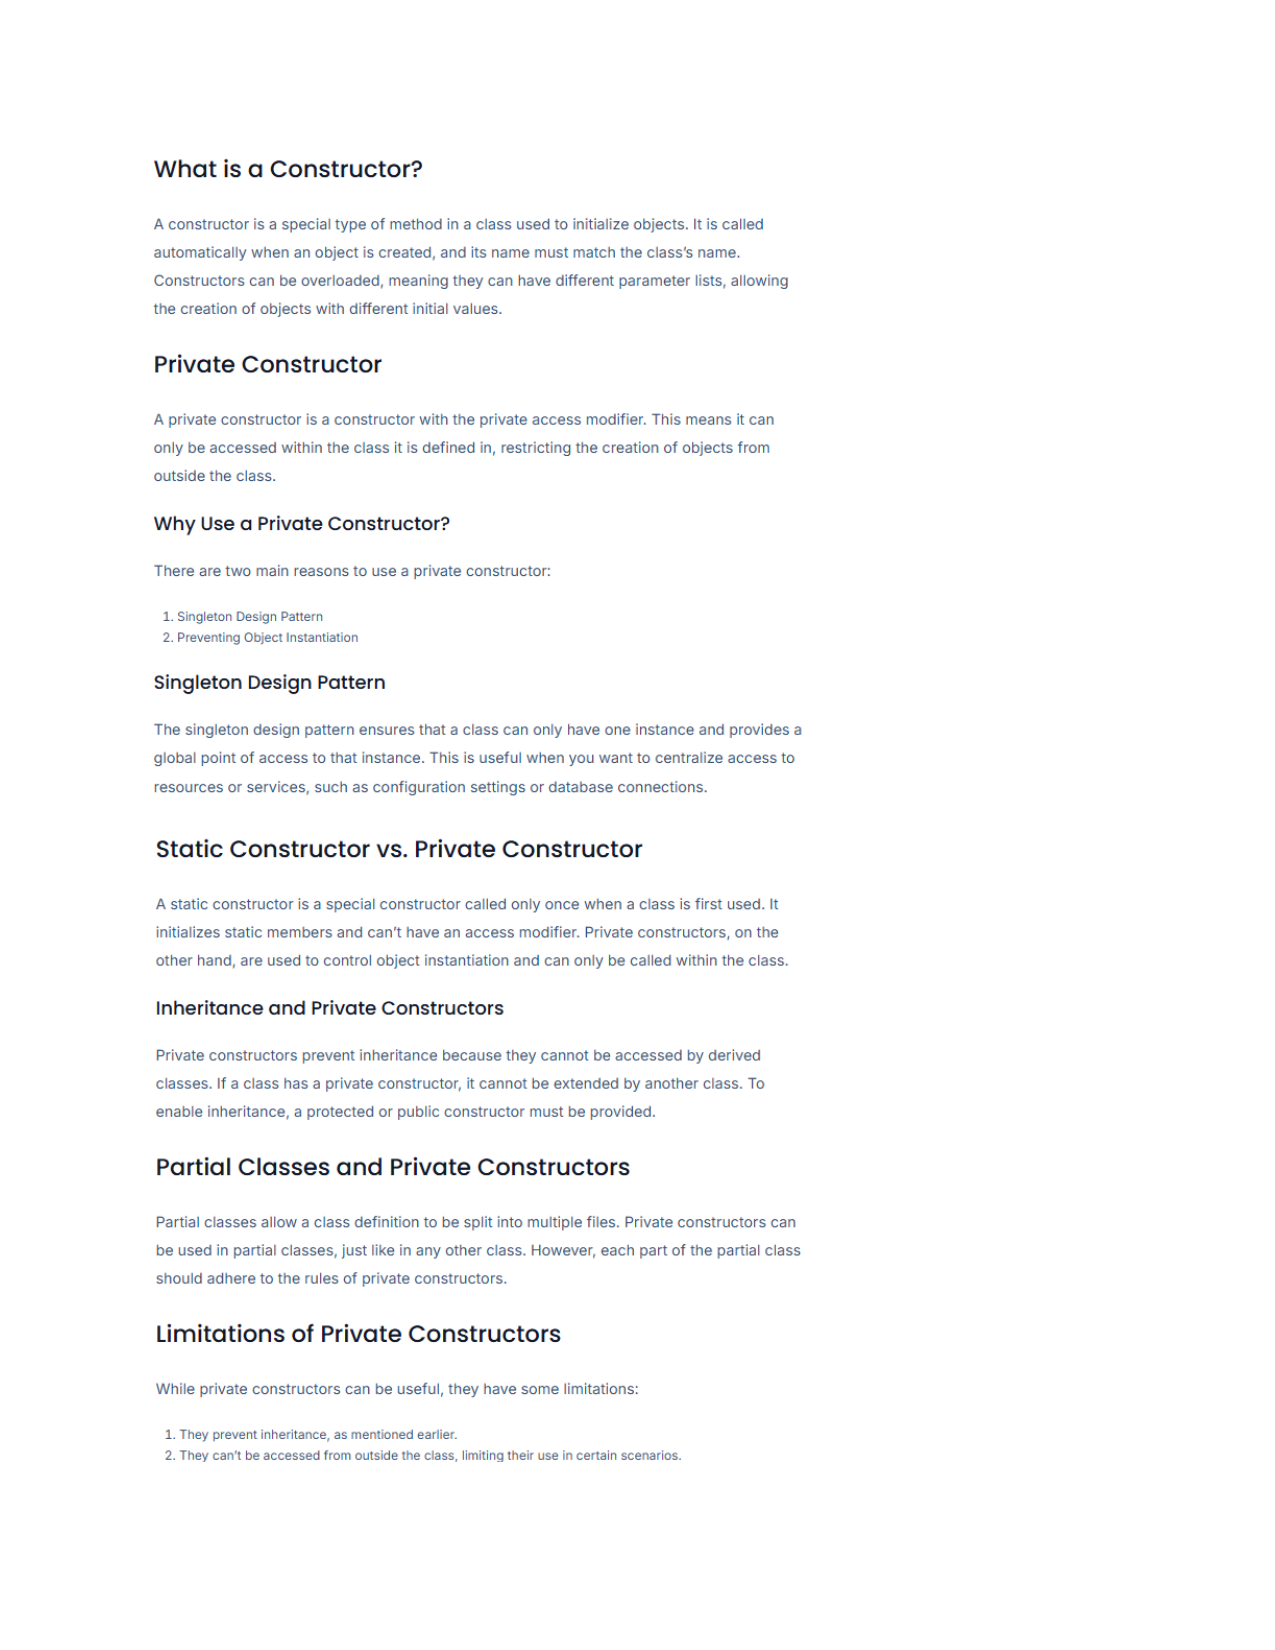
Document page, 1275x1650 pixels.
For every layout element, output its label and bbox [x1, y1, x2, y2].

picture [150, 150, 811, 810]
picture [150, 828, 804, 1464]
